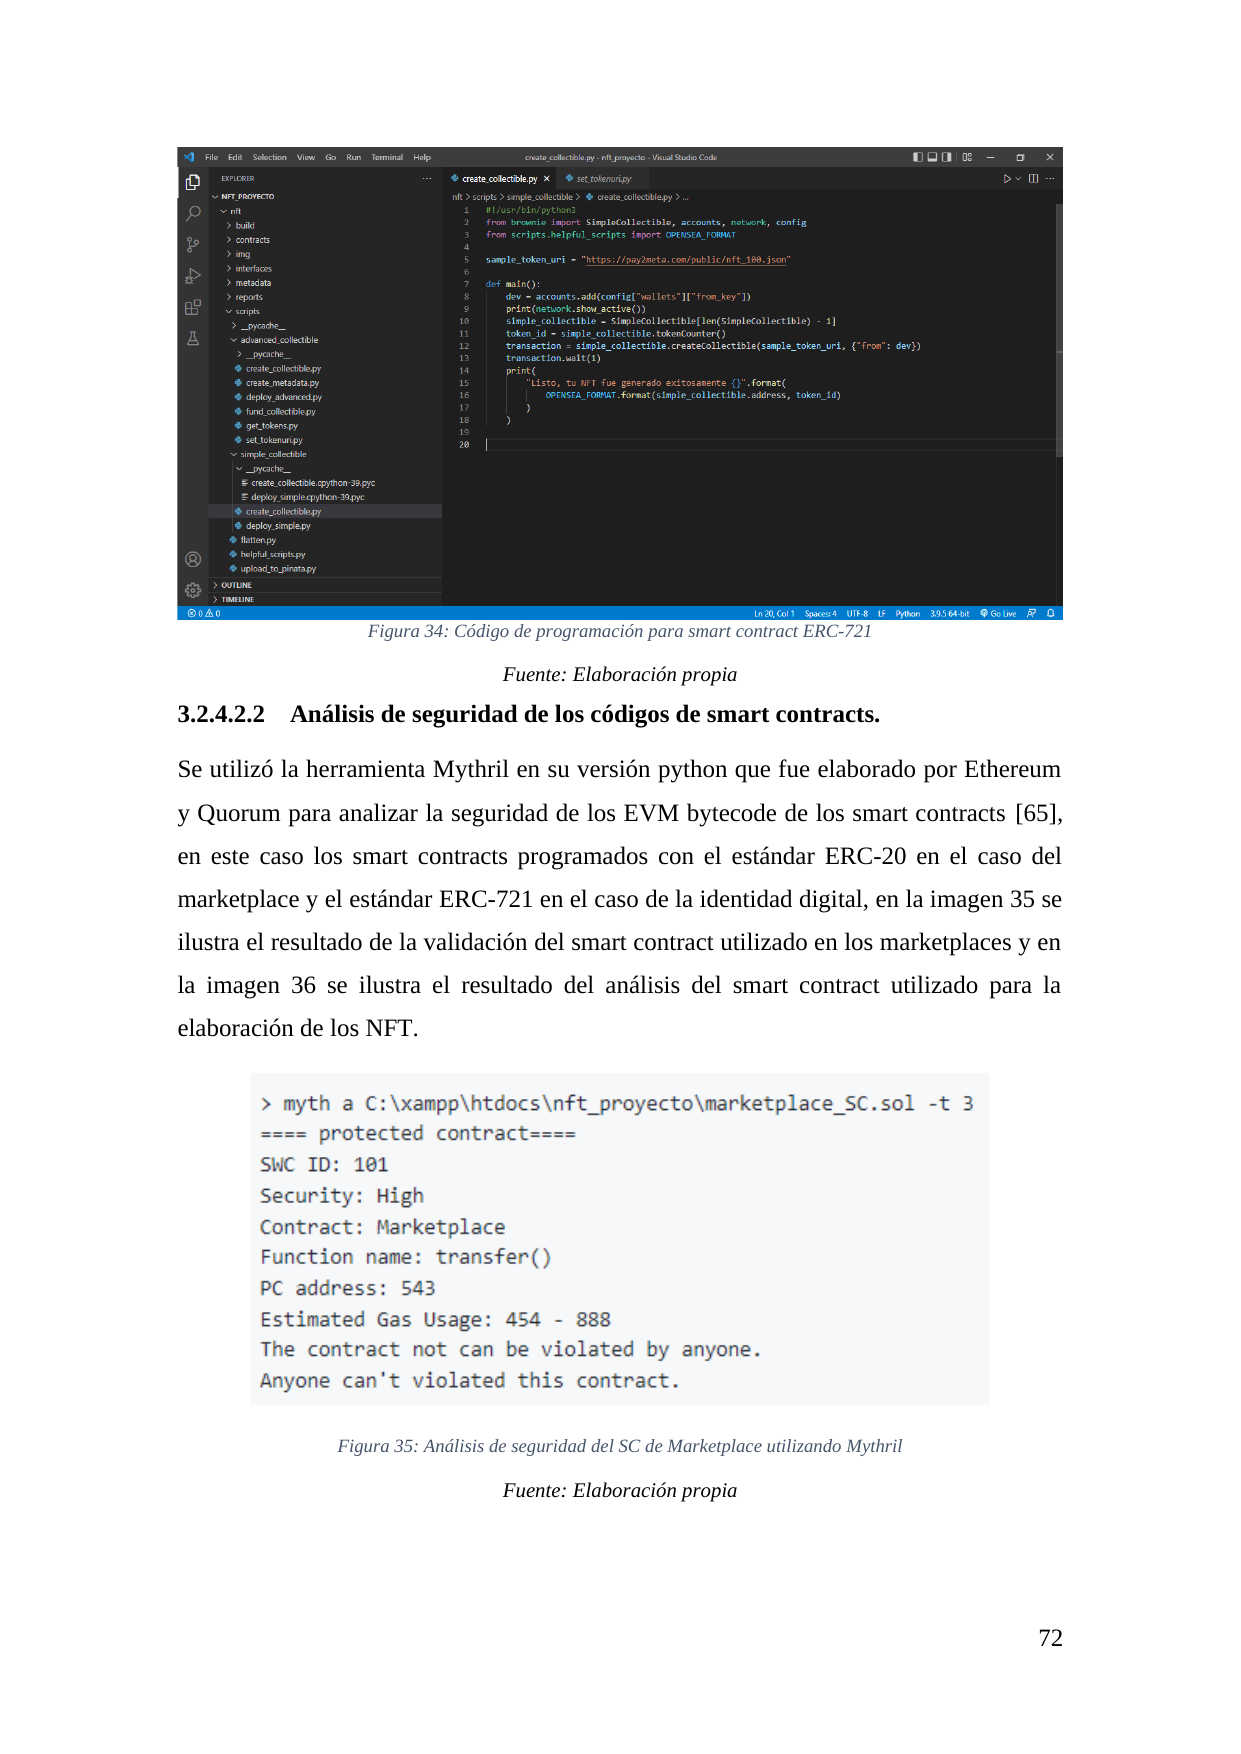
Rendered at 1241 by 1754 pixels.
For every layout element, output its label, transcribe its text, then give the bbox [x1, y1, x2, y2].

picture [177, 147, 1063, 620]
text Fuente: Elaboración propia [177, 1478, 1063, 1502]
picture [250, 1073, 990, 1405]
list Análisis de seguridad de los códigos de smart contracts. [177, 699, 1063, 728]
text Se utilizó la herramienta Mythril en su versión python que fue elaborado por Ethereum y Quorum para analizar la seguridad de los EVM bytecode de los smart contracts , en este caso los smart contracts programados con el estándar ERC-20 en el caso del marketplace y el estándar ERC-721 en el caso de la identidad digital, en la imagen 35 se ilustra el resultado de la validación del smart contract utilizado en los marketplaces y en la imagen 36 se ilustra el resultado del análisis del smart contract utilizado para la elaboración de los NFT. [177, 754, 1063, 1042]
text Fuente: Elaboración propia [177, 662, 1063, 686]
text Figura 35: Análisis de seguridad del SC de Marketplace utilizando Mythril [177, 1435, 1063, 1457]
